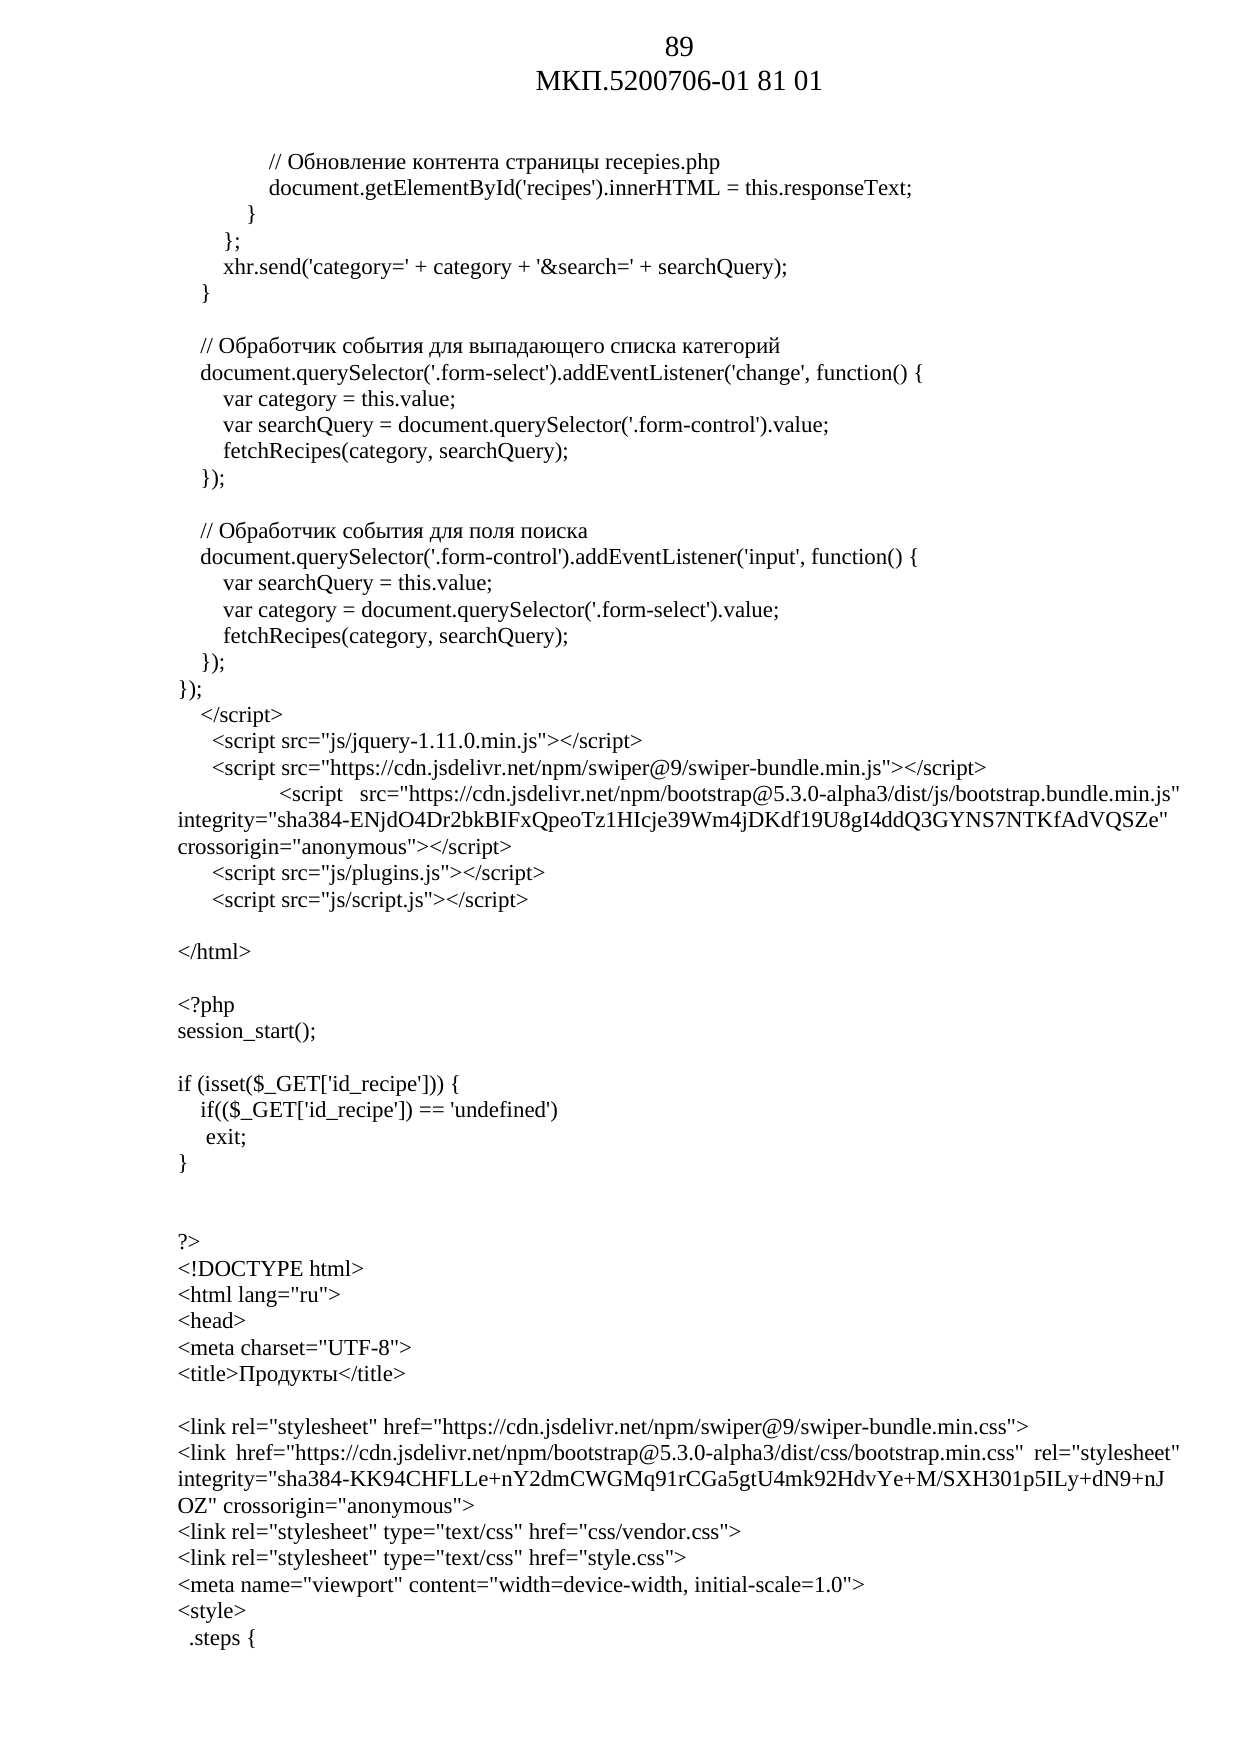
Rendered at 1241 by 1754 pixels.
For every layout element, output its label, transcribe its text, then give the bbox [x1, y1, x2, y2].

text <link rel="stylesheet" type="text/css" href="style.css"> [177, 1544, 1181, 1571]
text <style> [177, 1597, 1181, 1623]
text if (isset($_GET['id_recipe'])) { [177, 1070, 1181, 1096]
text <script src="js/script.js"></script> [177, 886, 1181, 912]
text document.querySelector('.form-control').addEventListener('input', function() { [177, 543, 1181, 569]
text fetchRecipes(category, searchQuery); [177, 438, 1181, 464]
text } [177, 1149, 1181, 1176]
text <link rel="stylesheet" href="https://cdn.jsdelivr.net/npm/swiper@9/swiper-bundle.min.css"> [177, 1413, 1181, 1439]
text </script> [177, 701, 1181, 727]
text <link href="https://cdn.jsdelivr.net/npm/bootstrap@5.3.0-alpha3/dist/css/bootstrap.min.css" rel="stylesheet" integrity="sha384-KK94CHFLLe+nY2dmCWGMq91rCGa5gtU4mk92HdvYe+M/SXH301p5ILy+dN9+nJOZ" crossorigin="anonymous"> [177, 1439, 1181, 1518]
text <meta charset="UTF-8"> [177, 1334, 1181, 1360]
text document.getElementById('recipes').innerHTML = this.responseText; [177, 174, 1181, 200]
text exit; [177, 1123, 1181, 1149]
text <script src="https://cdn.jsdelivr.net/npm/swiper@9/swiper-bundle.min.js"></script> [177, 754, 1181, 780]
text xhr.send('category=' + category + '&search=' + searchQuery); [177, 253, 1181, 279]
text } [177, 279, 1181, 306]
text <link rel="stylesheet" type="text/css" href="css/vendor.css"> [177, 1518, 1181, 1544]
text }); [177, 675, 1181, 701]
text // Обработчик события для выпадающего списка категорий [177, 332, 1181, 358]
text <title>Продукты</title> [177, 1360, 1181, 1386]
text document.querySelector('.form-select').addEventListener('change', function() { [177, 358, 1181, 385]
text <html lang="ru"> [177, 1281, 1181, 1307]
text }; [177, 227, 1181, 253]
text }); [177, 464, 1181, 490]
text </html> [177, 938, 1181, 965]
text fetchRecipes(category, searchQuery); [177, 622, 1181, 648]
text session_start(); [177, 1017, 1181, 1044]
text } [177, 200, 1181, 227]
text <script src="js/jquery-1.11.0.min.js"></script> [177, 727, 1181, 754]
text <script src="js/plugins.js"></script> [177, 859, 1181, 886]
text <meta name="viewport" content="width=device-width, initial-scale=1.0"> [177, 1571, 1181, 1597]
text }); [177, 648, 1181, 675]
text // Обработчик события для поля поиска [177, 517, 1181, 543]
text var searchQuery = this.value; [177, 569, 1181, 596]
text var category = this.value; [177, 385, 1181, 411]
text ?> [177, 1228, 1181, 1254]
text <script src="https://cdn.jsdelivr.net/npm/bootstrap@5.3.0-alpha3/dist/js/bootstrap.bundle.min.js" integrity="sha384-ENjdO4Dr2bkBIFxQpeoTz1HIcje39Wm4jDKdf19U8gI4ddQ3GYNS7NTKfAdVQSZe" crossorigin="anonymous"></script> [177, 780, 1181, 859]
text var searchQuery = document.querySelector('.form-control').value; [177, 411, 1181, 438]
text <head> [177, 1307, 1181, 1334]
text if(($_GET['id_recipe']) == 'undefined') [177, 1096, 1181, 1123]
text <!DOCTYPE html> [177, 1254, 1181, 1281]
text <?php [177, 991, 1181, 1017]
text // Обновление контента страницы recepies.php [177, 148, 1181, 174]
text .steps { [177, 1623, 1181, 1650]
text var category = document.querySelector('.form-select').value; [177, 596, 1181, 622]
